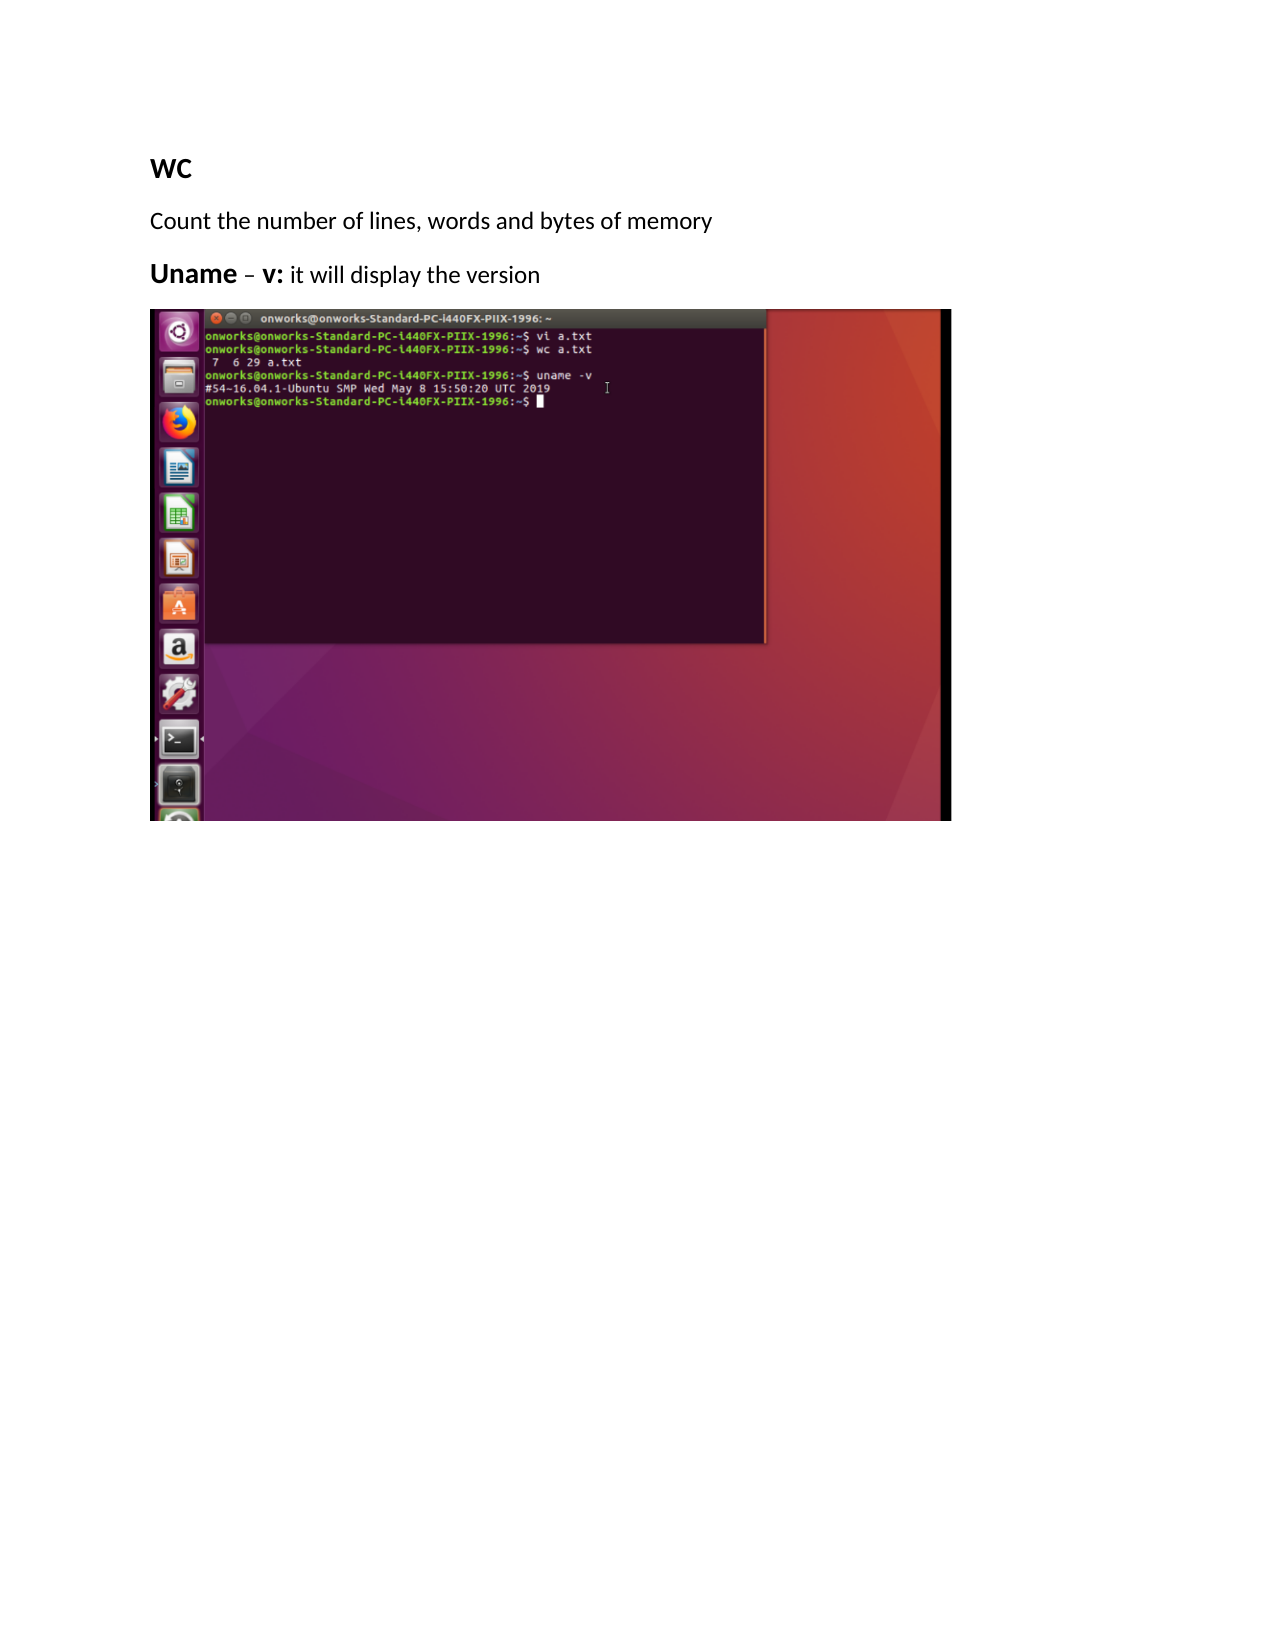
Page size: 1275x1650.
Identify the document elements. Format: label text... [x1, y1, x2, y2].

picture [150, 309, 952, 821]
text WC [150, 150, 1125, 186]
text Count the number of lines, words and bytes of memory [150, 205, 1125, 236]
text Uname – v: it will display the version [150, 255, 1125, 290]
